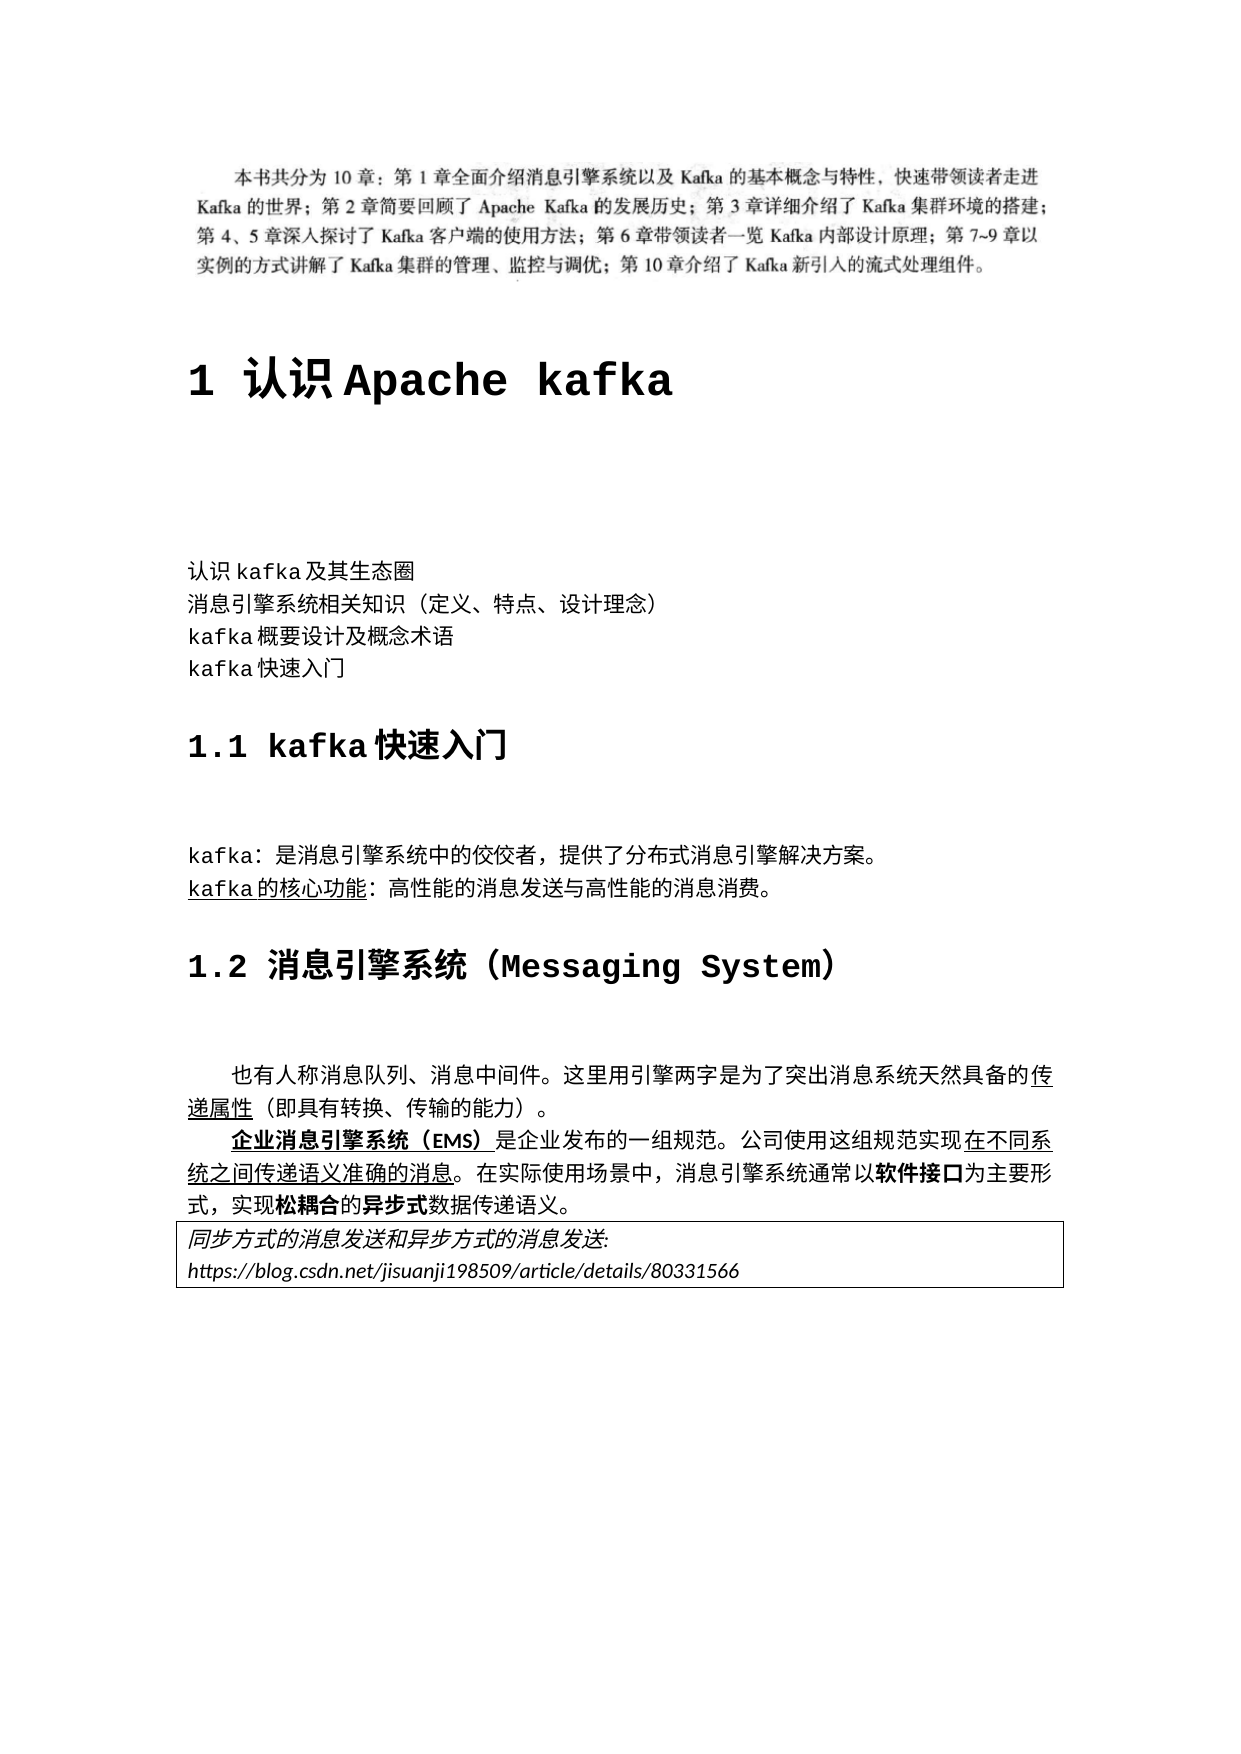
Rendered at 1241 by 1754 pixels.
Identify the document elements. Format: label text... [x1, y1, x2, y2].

text 认识kafka及其生态圈 [187, 554, 1053, 586]
text kafka快速入门 [187, 651, 1053, 684]
text kafka：是消息引擎系统中的佼佼者，提供了分布式消息引擎解决方案。 [187, 838, 1053, 871]
text 企业消息引擎系统（EMS）是企业发布的一组规范。公司使用这组规范实现在不同系统之间传递语义准确的消息。在实际使用场景中，消息引擎系统通常以软件接口为主要形式，实现松耦合的异步式数据传递语义。 [187, 1123, 1053, 1221]
table_header 同步方式的消息发送和异步方式的消息发送: https://blog.csdn.net/jisuanji198509/article/details/80331566 [177, 1222, 1063, 1287]
picture [187, 162, 1053, 282]
subtitle 1 认识Apache kafka [187, 327, 1053, 425]
text 也有人称消息队列、消息中间件。这里用引擎两字是为了突出消息系统天然具备的传递属性（即具有转换、传输的能力）。 [187, 1058, 1053, 1123]
text kafka的核心功能：高性能的消息发送与高性能的消息消费。 [187, 871, 1053, 903]
text 消息引擎系统相关知识（定义、特点、设计理念） [187, 586, 1053, 619]
text kafka概要设计及概念术语 [187, 619, 1053, 651]
subtitle 1.1 kafka快速入门 [187, 711, 1053, 776]
subtitle 1.2 消息引擎系统（Messaging System） [187, 930, 1053, 995]
